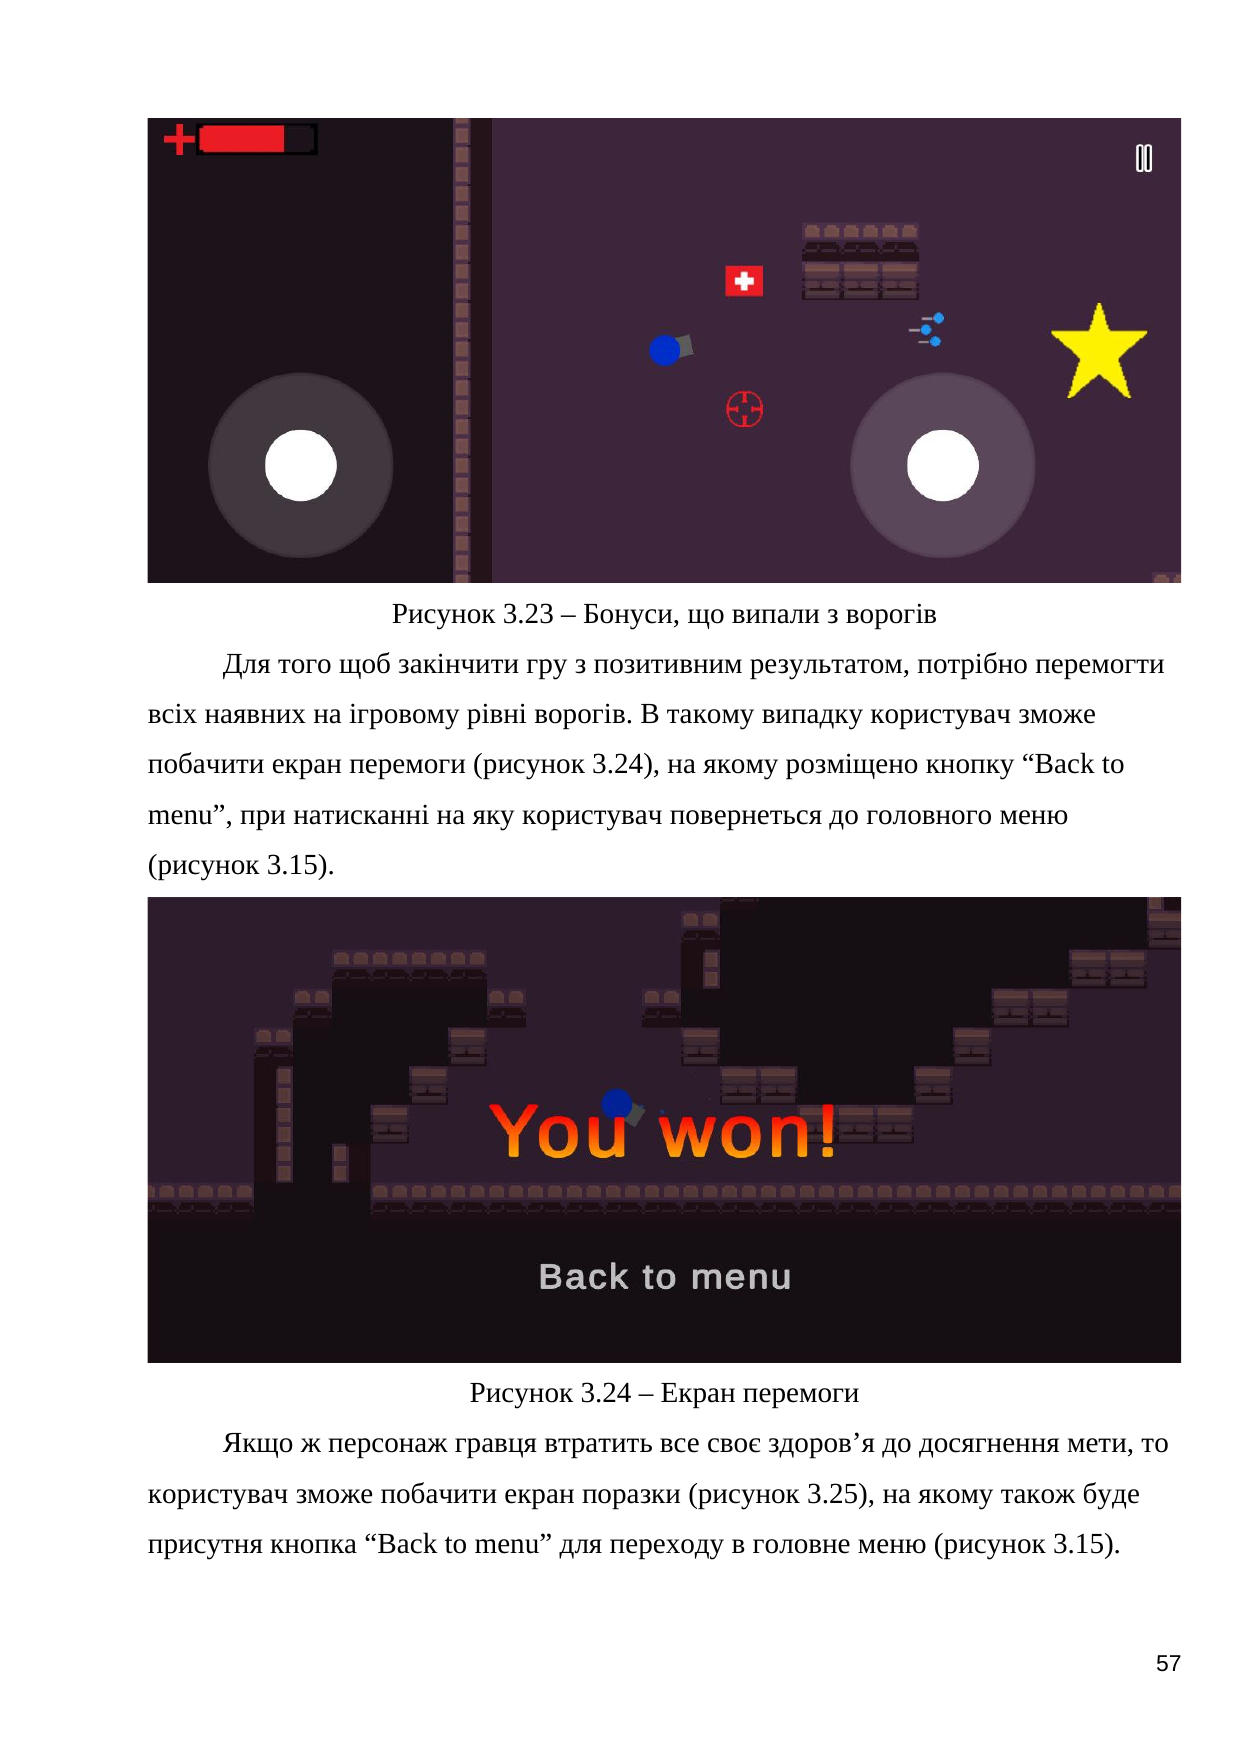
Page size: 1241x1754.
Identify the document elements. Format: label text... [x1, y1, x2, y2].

picture [147, 118, 1182, 583]
text Якщо ж персонаж гравця втратить все своє здоров’я до досягнення мети, то користувач зможе побачити екран поразки (рисунок 3.25), на якому також буде присутня кнопка “Back to menu” для переходу в головне меню (рисунок 3.15). [148, 1426, 1181, 1560]
text Рисунок 3.24 – Екран перемоги [148, 1375, 1181, 1409]
text Для того щоб закінчити гру з позитивним результатом, потрібно перемогти всіх наявних на ігровому рівні ворогів. В такому випадку користувач зможе побачити екран перемоги (рисунок 3.24), на якому розміщено кнопку “Back to menu”, при натисканні на яку користувач повернеться до головного меню (рисунок 3.15). [148, 646, 1181, 881]
text Рисунок 3.23 – Бонуси, що випали з ворогів [148, 596, 1181, 629]
picture [147, 897, 1182, 1363]
